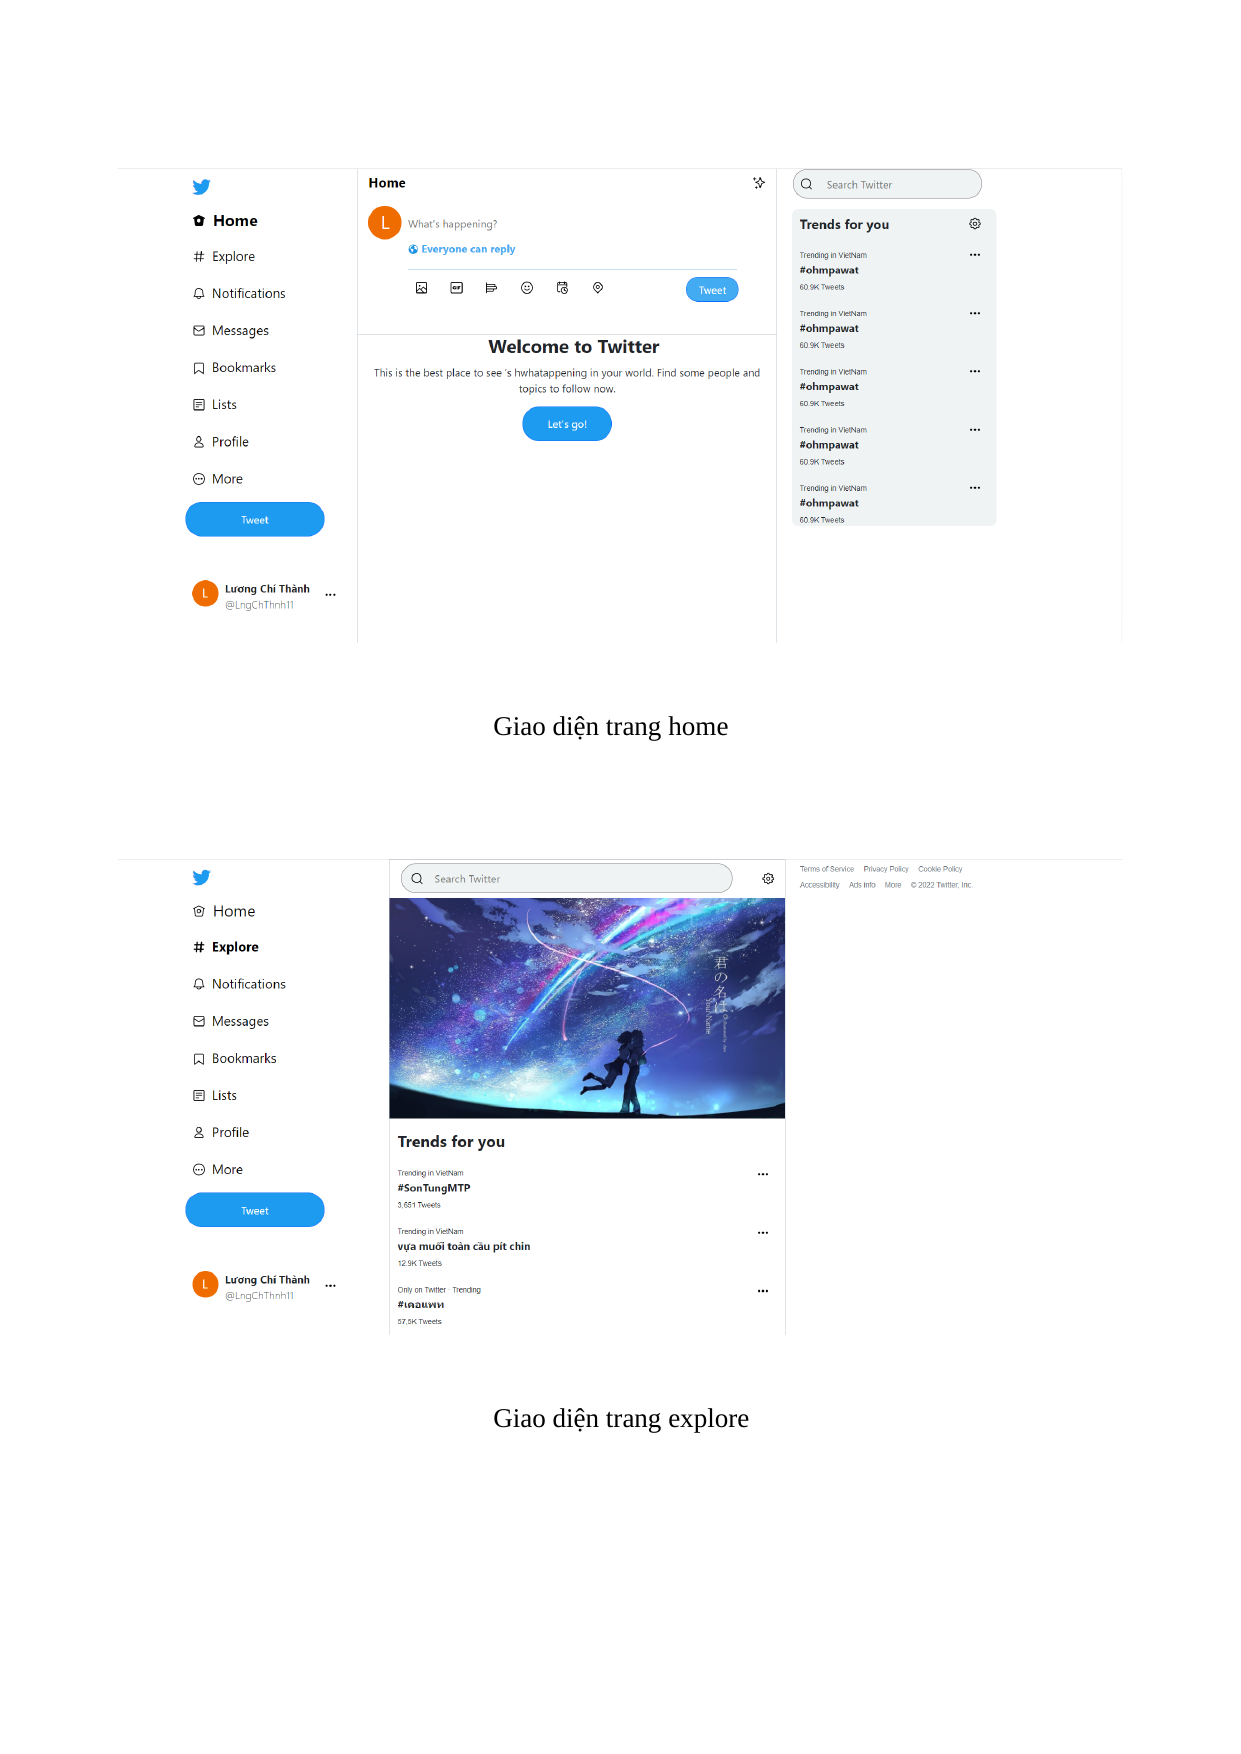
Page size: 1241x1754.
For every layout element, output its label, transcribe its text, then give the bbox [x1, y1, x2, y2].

picture [118, 858, 1123, 1335]
picture [118, 167, 1123, 643]
text Giao diện trang explore [118, 1402, 1122, 1433]
text Giao diện trang home [118, 710, 1122, 741]
